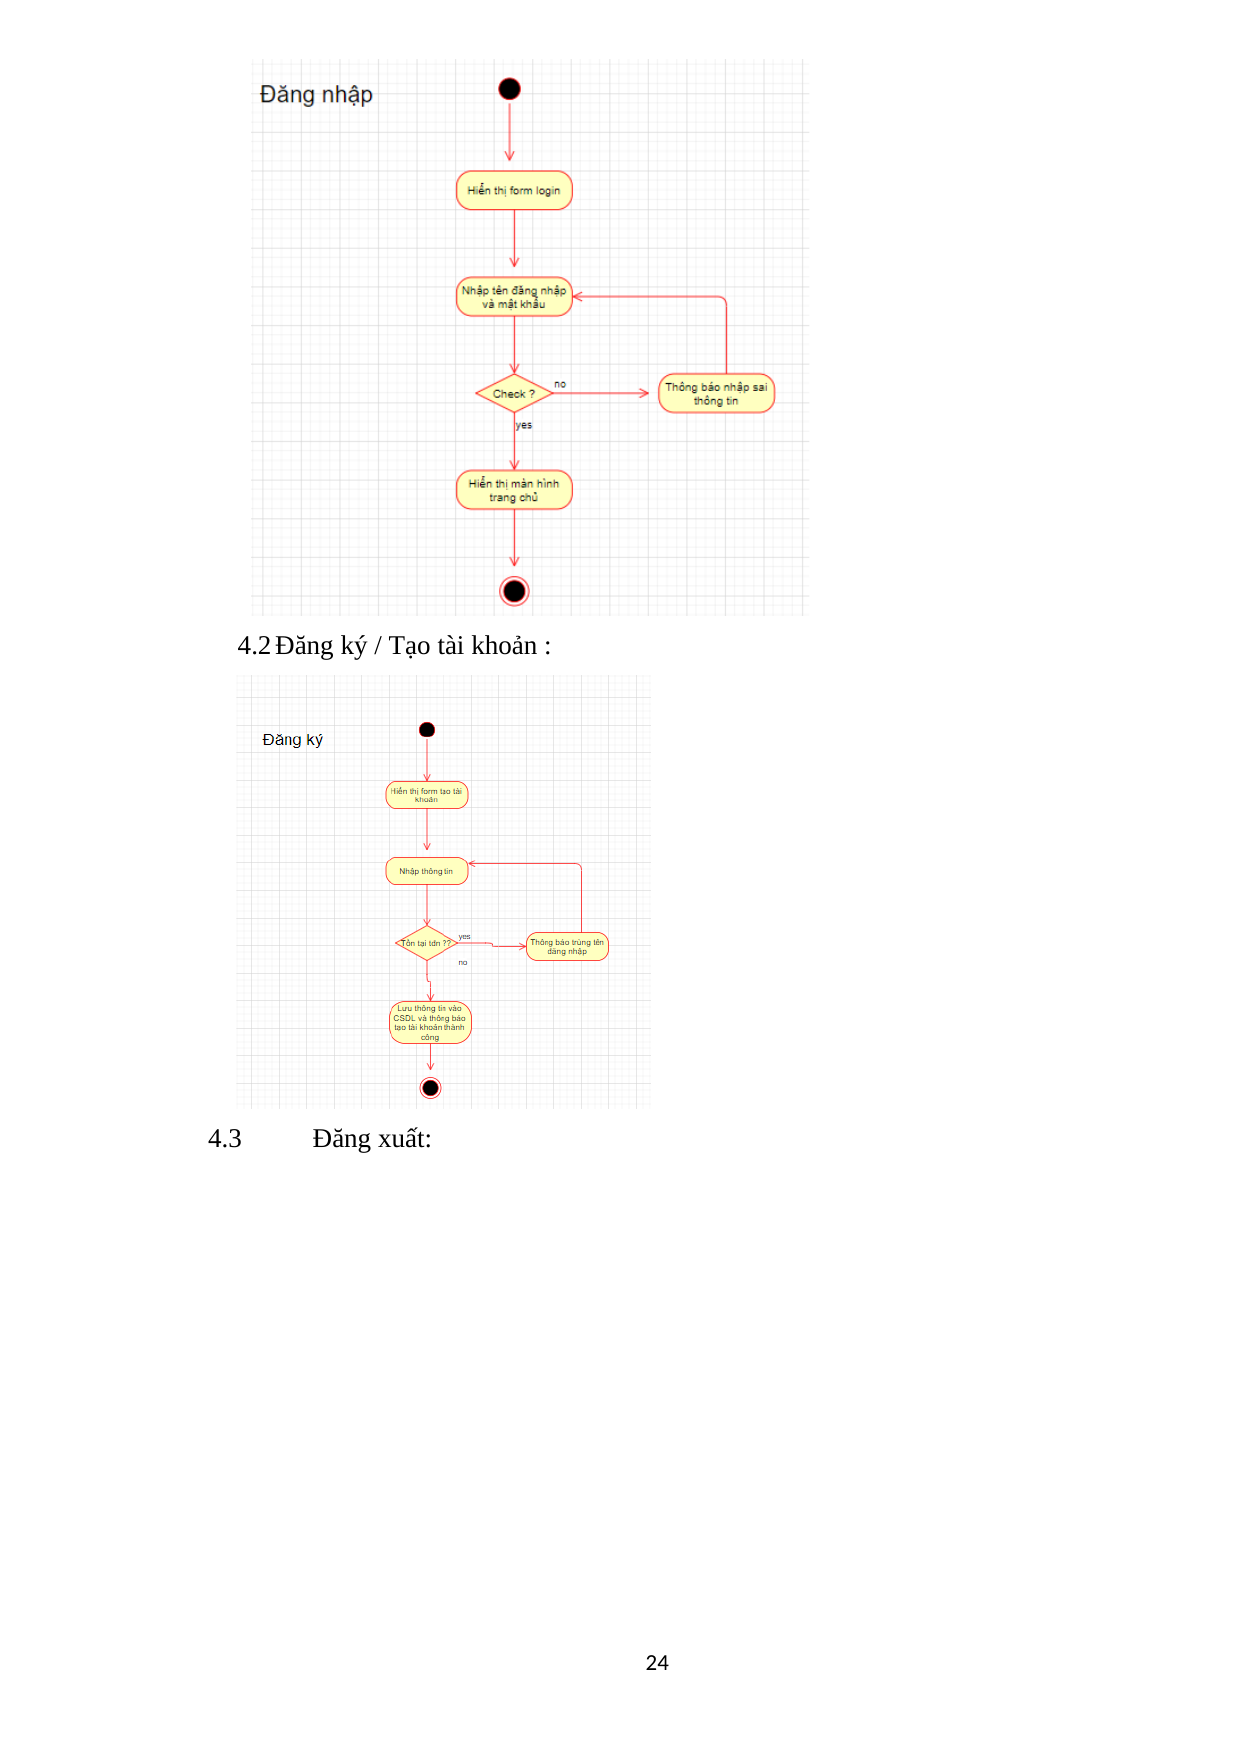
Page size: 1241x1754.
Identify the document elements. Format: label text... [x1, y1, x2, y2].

picture [236, 675, 651, 1109]
list Đăng xuất: [207, 1122, 1152, 1153]
list Đăng ký / Tạo tài khoản : [237, 629, 1152, 660]
picture [251, 59, 810, 616]
